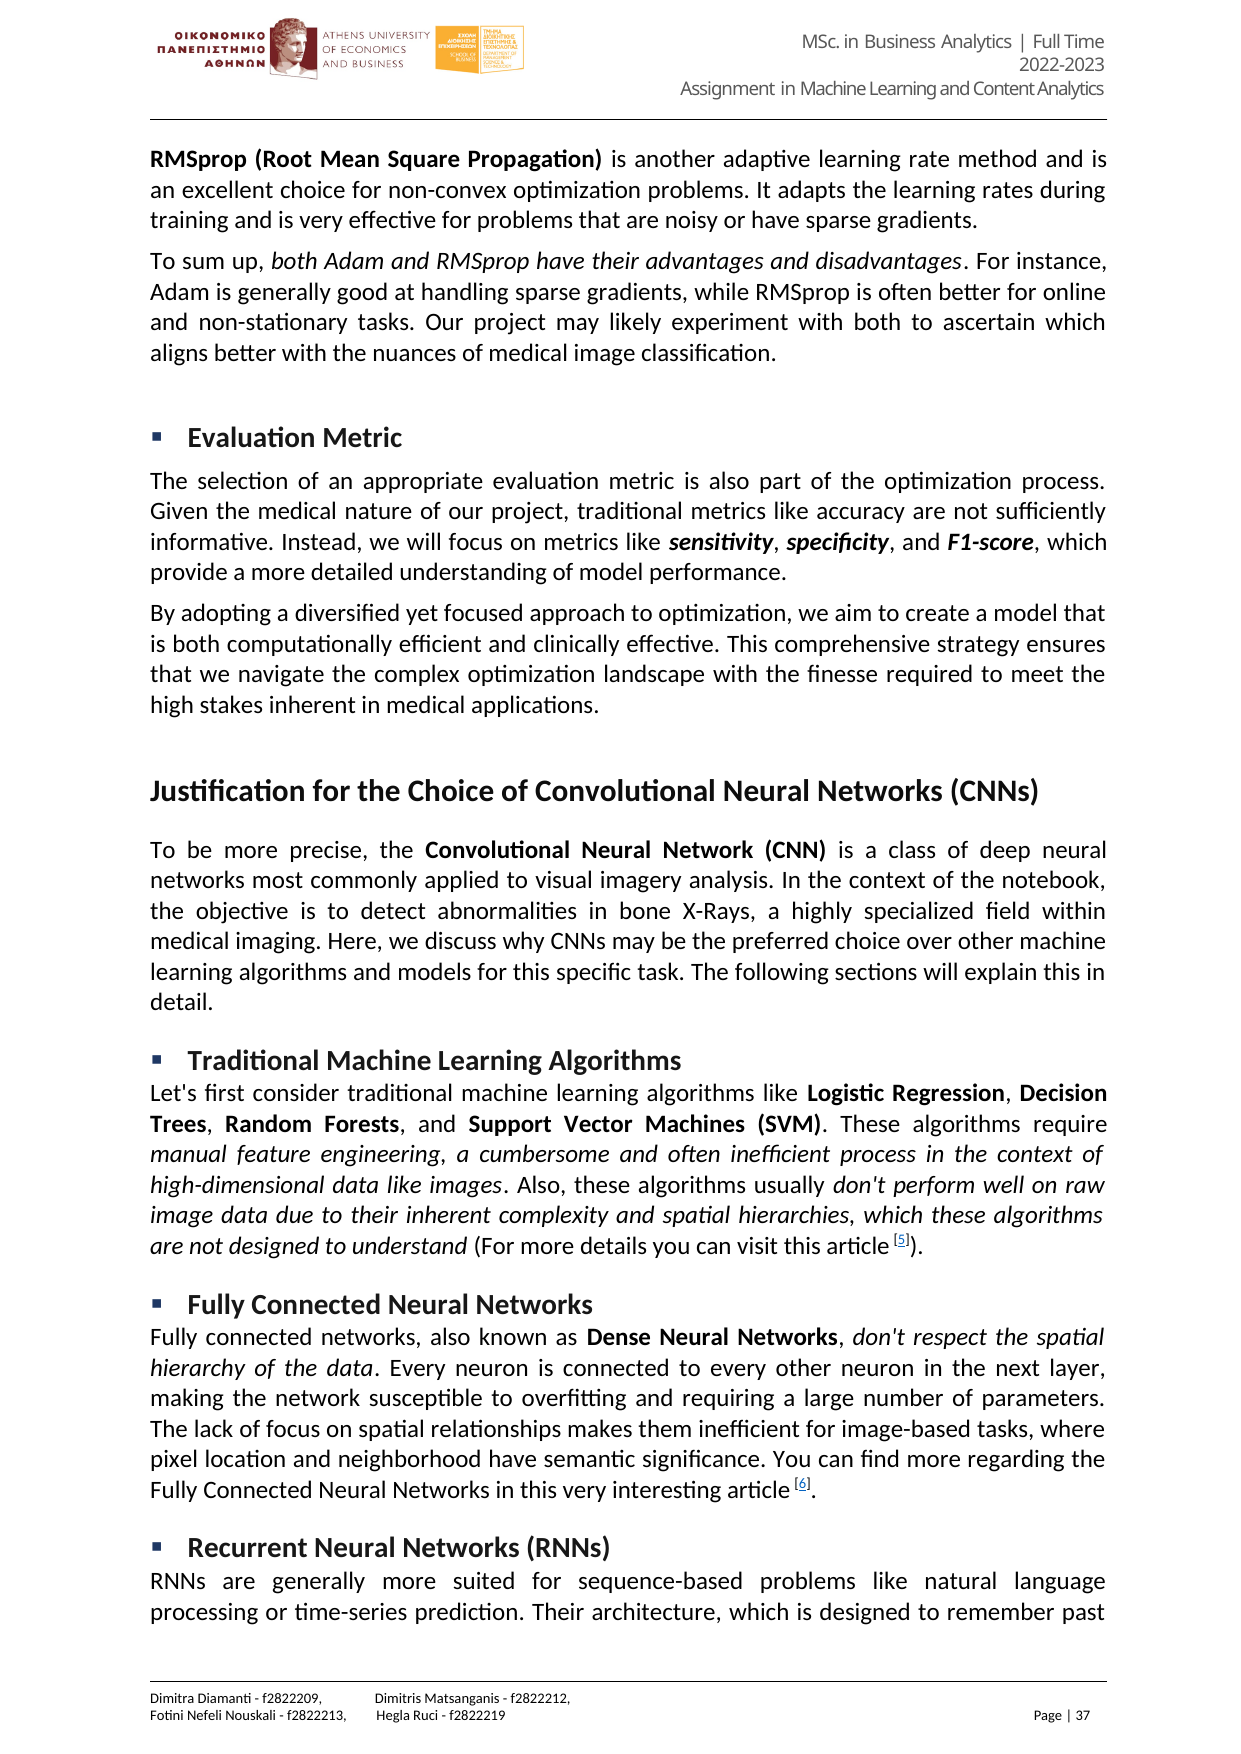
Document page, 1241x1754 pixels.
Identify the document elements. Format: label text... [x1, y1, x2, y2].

picture [151, 17, 526, 82]
text To be more precise, the Convolutional Neural Network (CNN) is a class of deep neural networks most commonly applied to visual imagery analysis. In the context of the notebook, the objective is to detect abnormalities in bone X-Rays, a highly specialized field within medical imaging. Here, we discuss why CNNs may be the preferred choice over other machine learning algorithms and models for this specific task. The following sections will explain this in detail. [150, 834, 1107, 1017]
subtitle Justification for the Choice of Convolutional Neural Networks (CNNs) [150, 771, 1107, 809]
text Fully connected networks, also known as Dense Neural Networks, don't respect the spatial hierarchy of the data. Every neuron is connected to every other neuron in the next layer, making the network susceptible to overfitting and requiring a large number of parameters. The lack of focus on spatial relationships makes them inefficient for image-based tasks, where pixel location and neighborhood have semantic significance. You can find more regarding the Fully Connected Neural Networks in this very interesting article [6]. [150, 1321, 1107, 1504]
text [150, 1565, 1107, 1626]
subtitle Traditional Machine Learning Algorithms [150, 1042, 1107, 1078]
subtitle Recurrent Neural Networks (RNNs) [150, 1529, 1107, 1565]
text By adopting a diversified yet focused approach to optimization, we aim to create a model that is both computationally efficient and clinically effective. This comprehensive strategy ensures that we navigate the complex optimization landscape with the finesse required to meet the high stakes inherent in medical applications. [150, 597, 1107, 719]
text RMSprop (Root Mean Square Propagation) is another adaptive learning rate method and is an excellent choice for non-convex optimization problems. It adapts the learning rates during training and is very effective for problems that are noisy or have sparse gradients. [150, 143, 1107, 235]
subtitle Fully Connected Neural Networks [150, 1286, 1107, 1321]
text The selection of an appropriate evaluation metric is also part of the optimization process. Given the medical nature of our project, traditional metrics like accuracy are not sufficiently informative. Instead, we will focus on metrics like sensitivity, specificity, and F1-score, which provide a more detailed understanding of model performance. [150, 465, 1107, 587]
text To sum up, both Adam and RMSprop have their advantages and disadvantages. For instance, Adam is generally good at handling sparse gradients, while RMSprop is often better for online and non-stationary tasks. Our project may likely experiment with both to ascertain which aligns better with the nuances of medical image classification. [150, 245, 1107, 367]
subtitle Evaluation Metric [150, 419, 1107, 454]
text Let's first consider traditional machine learning algorithms like Logistic Regression, Decision Trees, Random Forests, and Support Vector Machines (SVM). These algorithms require manual feature engineering, a cumbersome and often inefficient process in the context of high-dimensional data like images. Also, these algorithms usually don't perform well on raw image data due to their inherent complexity and spatial hierarchies, which these algorithms are not designed to understand (For more details you can visit this article [5]). [150, 1078, 1107, 1261]
